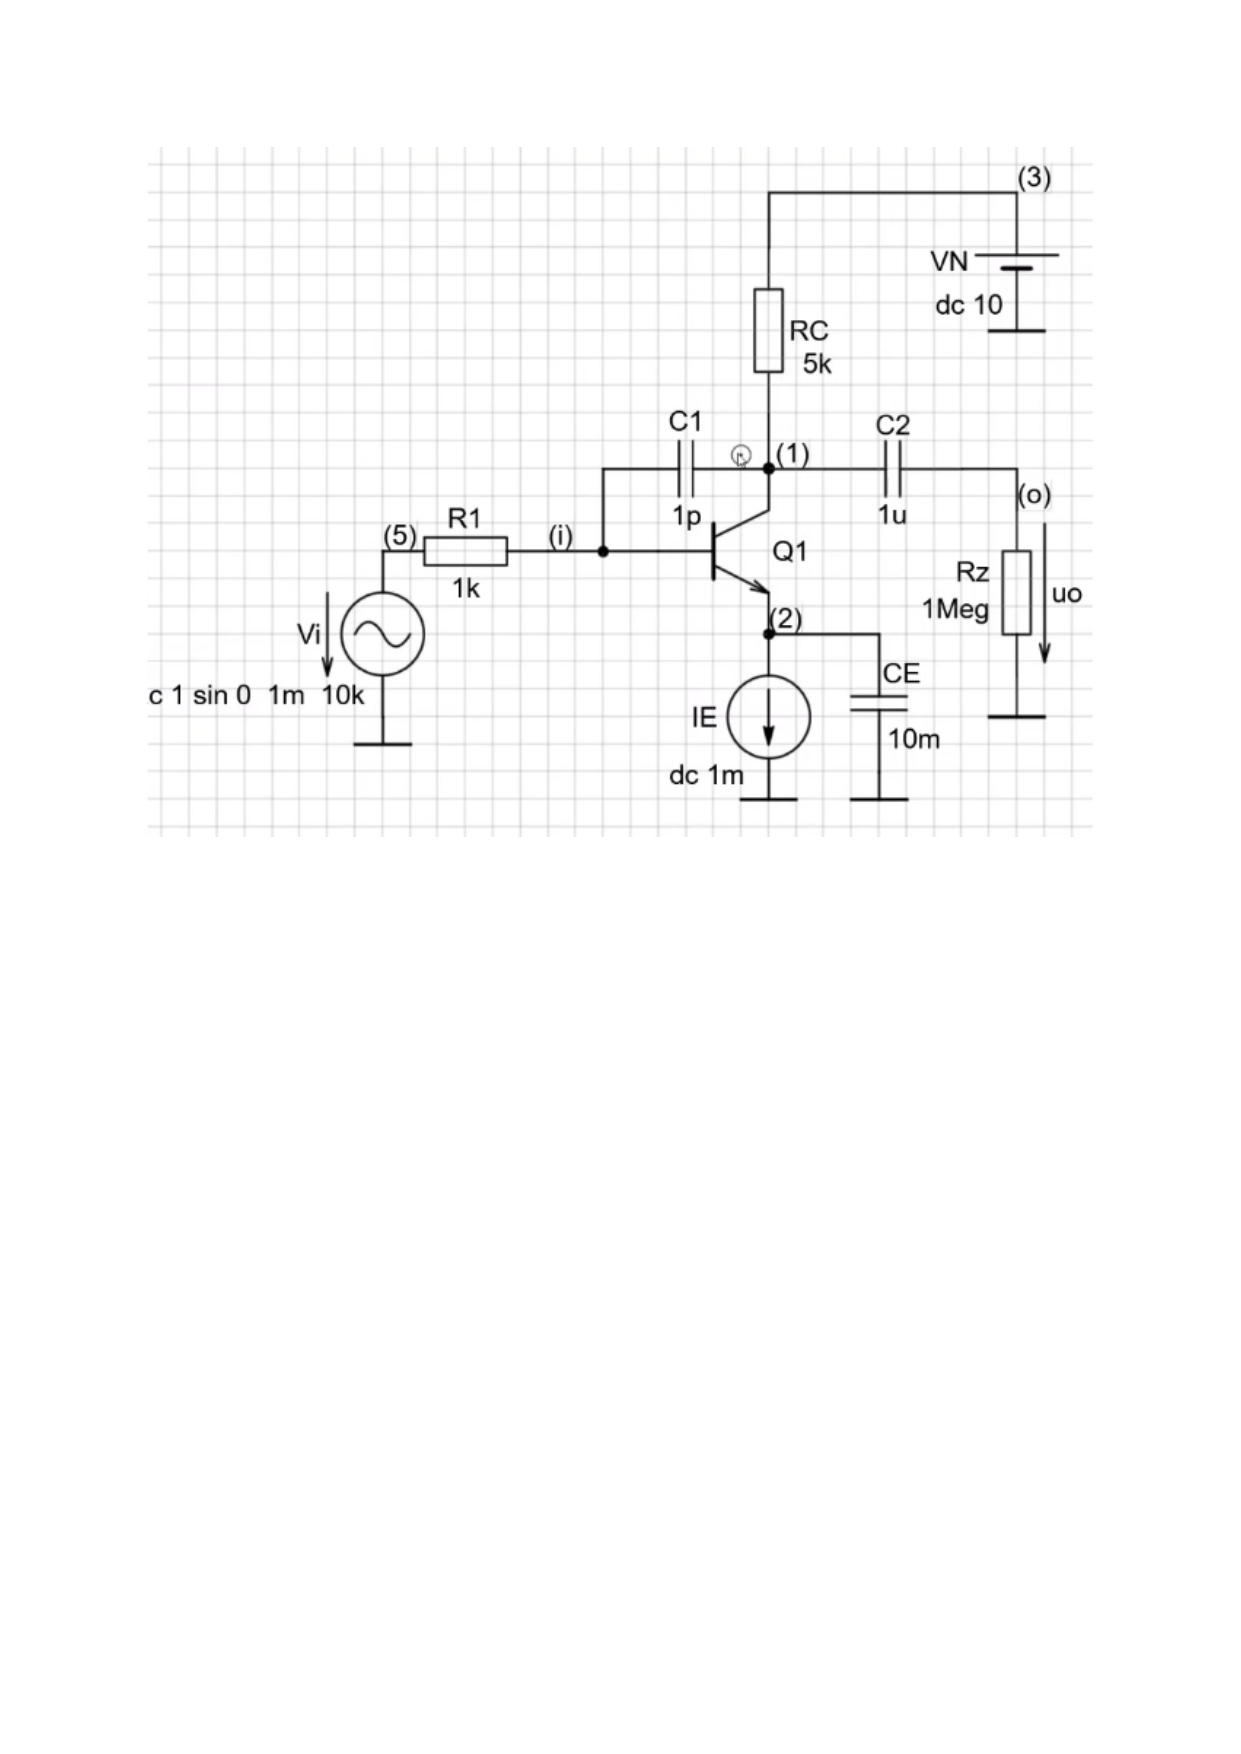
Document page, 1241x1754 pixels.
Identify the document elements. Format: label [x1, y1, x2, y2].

picture [147, 147, 1093, 837]
